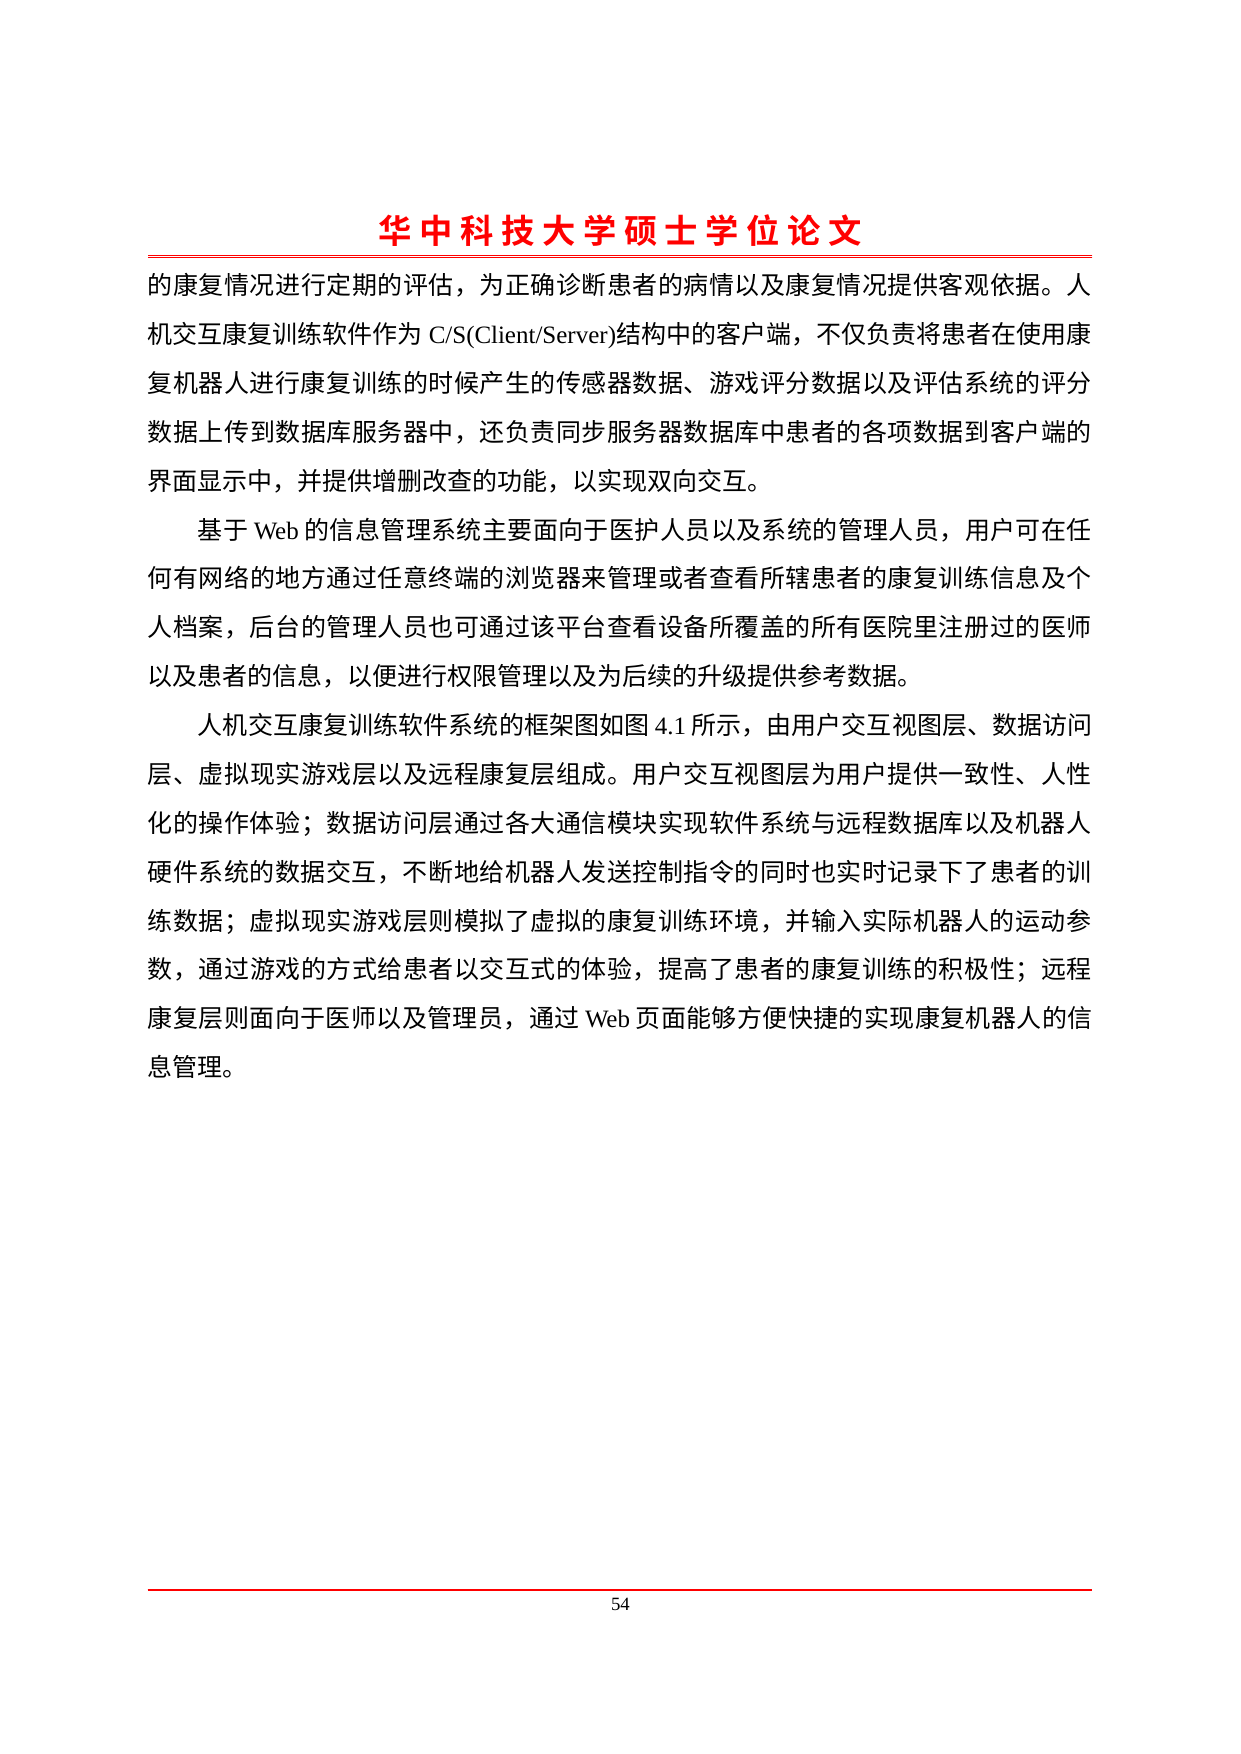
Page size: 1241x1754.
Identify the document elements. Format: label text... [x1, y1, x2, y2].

text 人机交互康复训练软件系统的框架图如图4.1所示，由用户交互视图层、数据访问层、虚拟现实游戏层以及远程康复层组成。用户交互视图层为用户提供一致性、人性化的操作体验；数据访问层通过各大通信模块实现软件系统与远程数据库以及机器人硬件系统的数据交互，不断地给机器人发送控制指令的同时也实时记录下了患者的训练数据；虚拟现实游戏层则模拟了虚拟的康复训练环境，并输入实际机器人的运动参数，通过游戏的方式给患者以交互式的体验，提高了患者的康复训练的积极性；远程康复层则面向于医师以及管理员，通过Web页面能够方便快捷的实现康复机器人的信息管理。 [148, 706, 1092, 1084]
text 基于Web的信息管理系统主要面向于医护人员以及系统的管理人员，用户可在任何有网络的地方通过任意终端的浏览器来管理或者查看所辖患者的康复训练信息及个人档案，后台的管理人员也可通过该平台查看设备所覆盖的所有医院里注册过的医师以及患者的信息，以便进行权限管理以及为后续的升级提供参考数据。 [148, 510, 1092, 693]
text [148, 266, 1092, 497]
